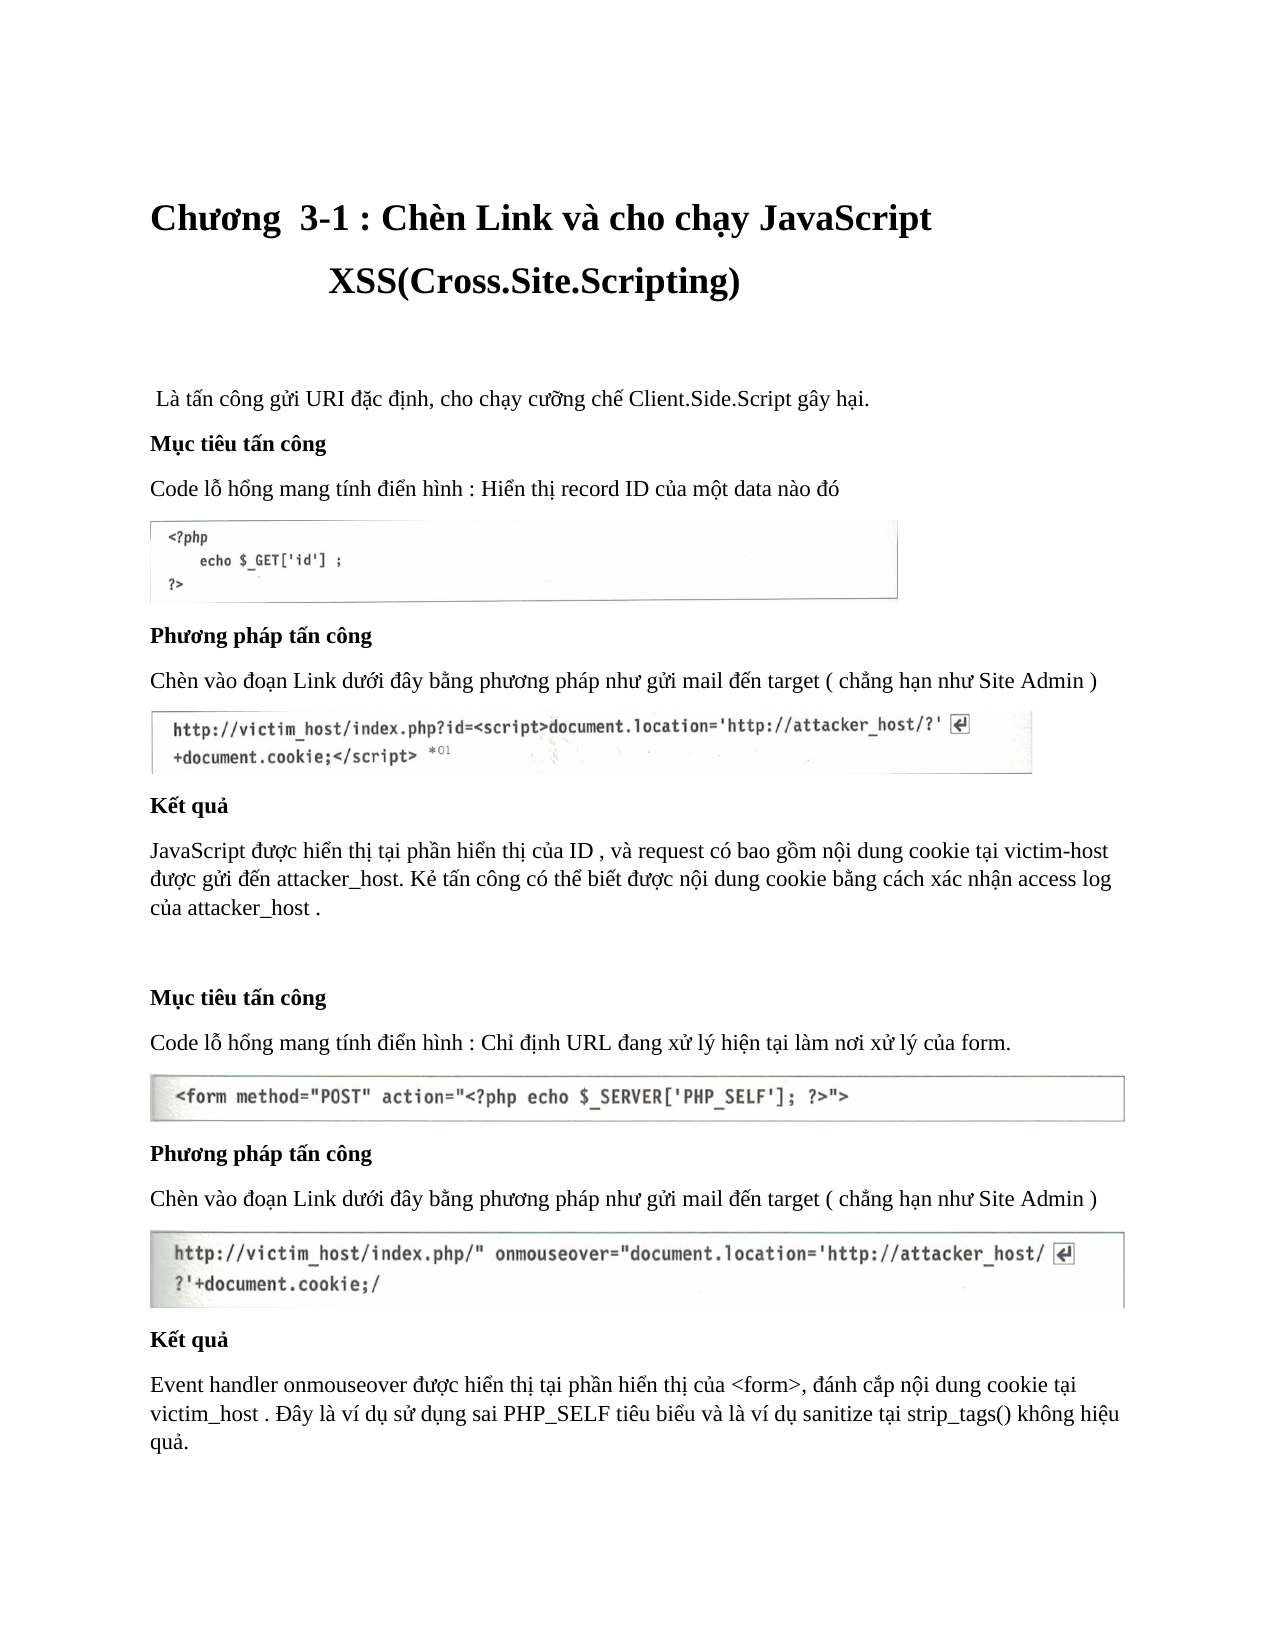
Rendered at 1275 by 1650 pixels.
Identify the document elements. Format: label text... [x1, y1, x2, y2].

text JavaScript được hiển thị tại phần hiển thị của ID , và request có bao gồm nội dung cookie tại victim-host được gửi đến attacker_host. Kẻ tấn công có thể biết được nội dung cookie bằng cách xác nhận access log của attacker_host . [150, 837, 1125, 920]
text Chèn vào đoạn Link dưới đây bằng phương pháp như gửi mail đến target ( chẳng hạn như Site Admin ) [150, 1185, 1125, 1212]
text Code lỗ hổng mang tính điển hình : Chỉ định URL đang xử lý hiện tại làm nơi xử lý của form. [150, 1029, 1125, 1056]
text Kết quả [150, 1326, 1125, 1353]
text Kết quả [150, 792, 1125, 818]
text Chương 3-1 : Chèn Link và cho chạy JavaScript [150, 195, 1125, 238]
text Event handler onmouseover được hiển thị tại phần hiển thị của <form>, đánh cắp nội dung cookie tại victim_host . Đây là ví dụ sử dụng sai PHP_SELF tiêu biểu và là ví dụ sanitize tại strip_tags() không hiệu quả. [150, 1372, 1125, 1455]
text Mục tiêu tấn công [150, 430, 1125, 456]
text XSS(Cross.Site.Scripting) [150, 258, 1125, 301]
text Mục tiêu tấn công [150, 984, 1125, 1011]
text Code lỗ hổng mang tính điển hình : Hiển thị record ID của một data nào đó [150, 475, 1125, 501]
text Phương pháp tấn công [150, 622, 1125, 648]
text Là tấn công gửi URI đặc định, cho chạy cưỡng chế Client.Side.Script gây hại. [150, 385, 1125, 411]
text Chèn vào đoạn Link dưới đây bằng phương pháp như gửi mail đến target ( chẳng hạn như Site Admin ) [150, 667, 1125, 693]
text Phương pháp tấn công [150, 1140, 1125, 1166]
